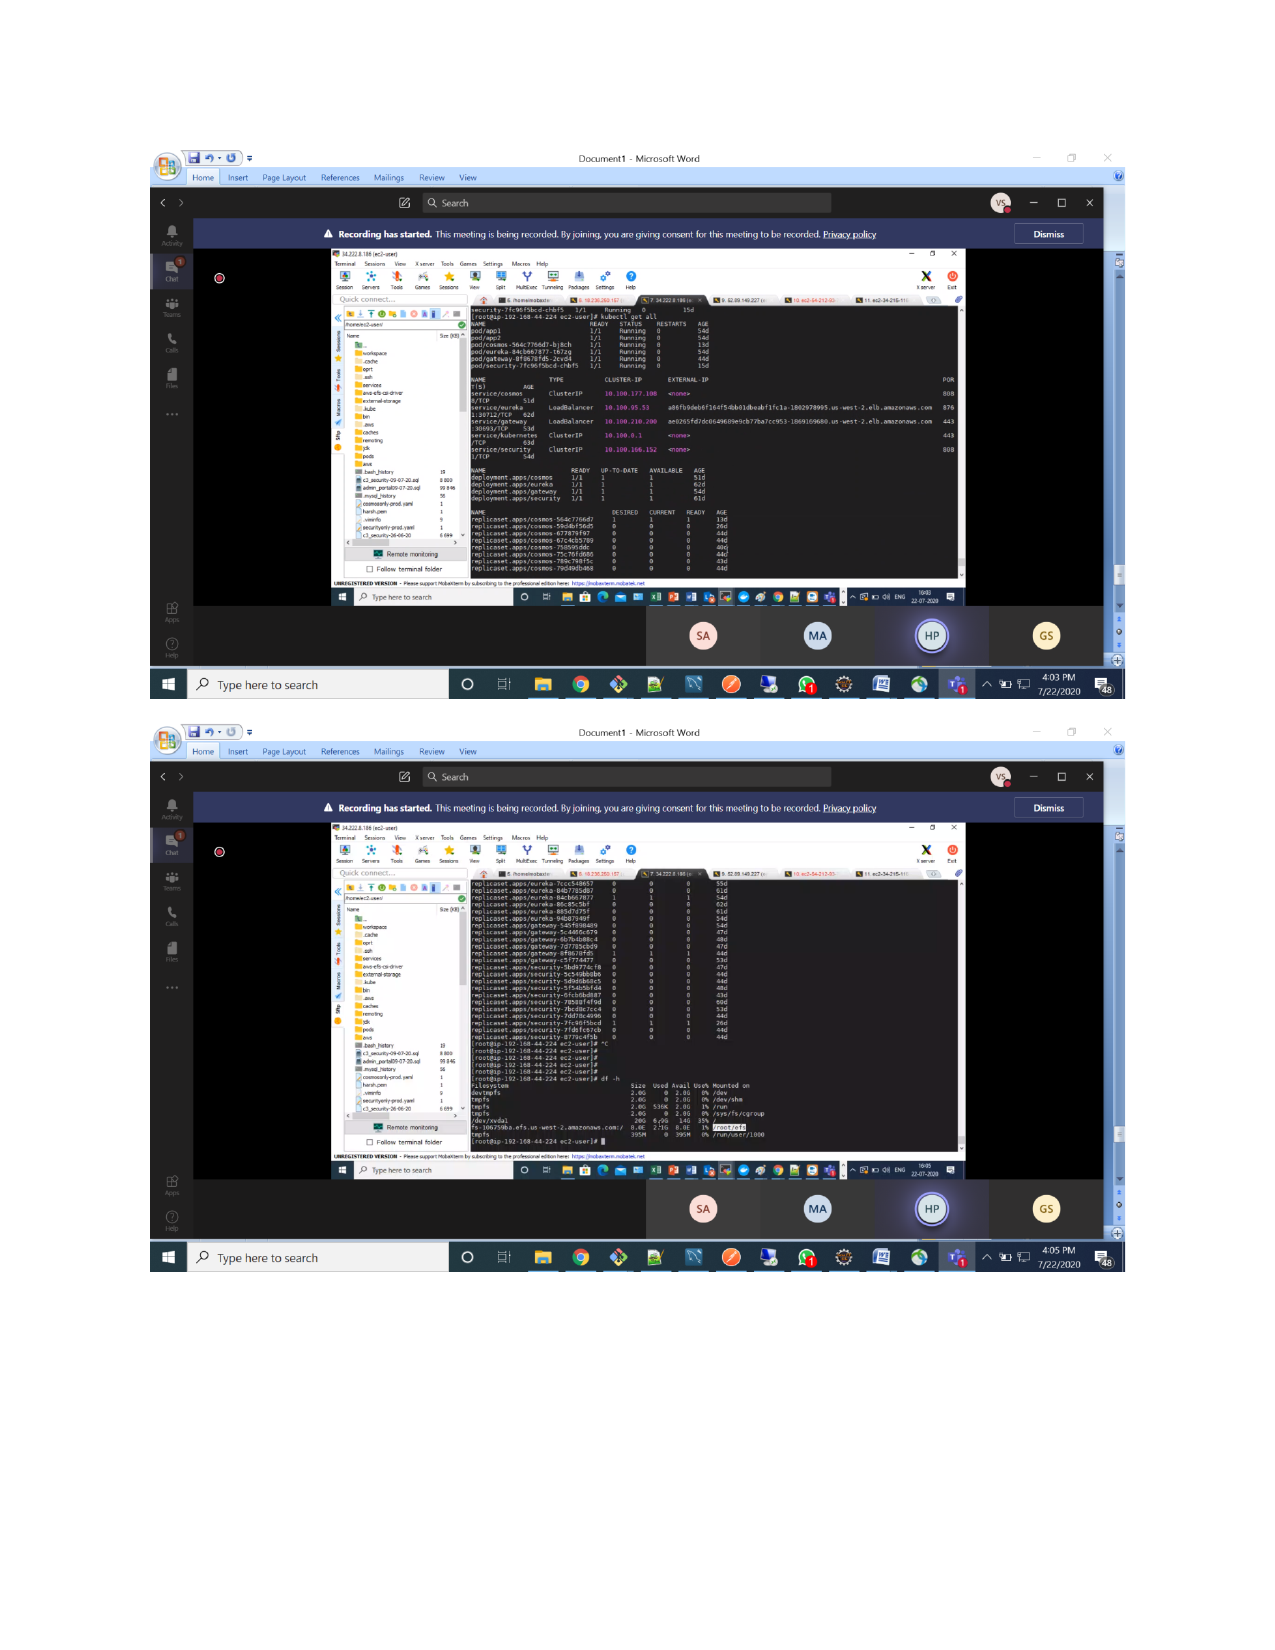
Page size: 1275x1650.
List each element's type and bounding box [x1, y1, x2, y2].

picture [150, 723, 1125, 1272]
picture [150, 150, 1125, 699]
